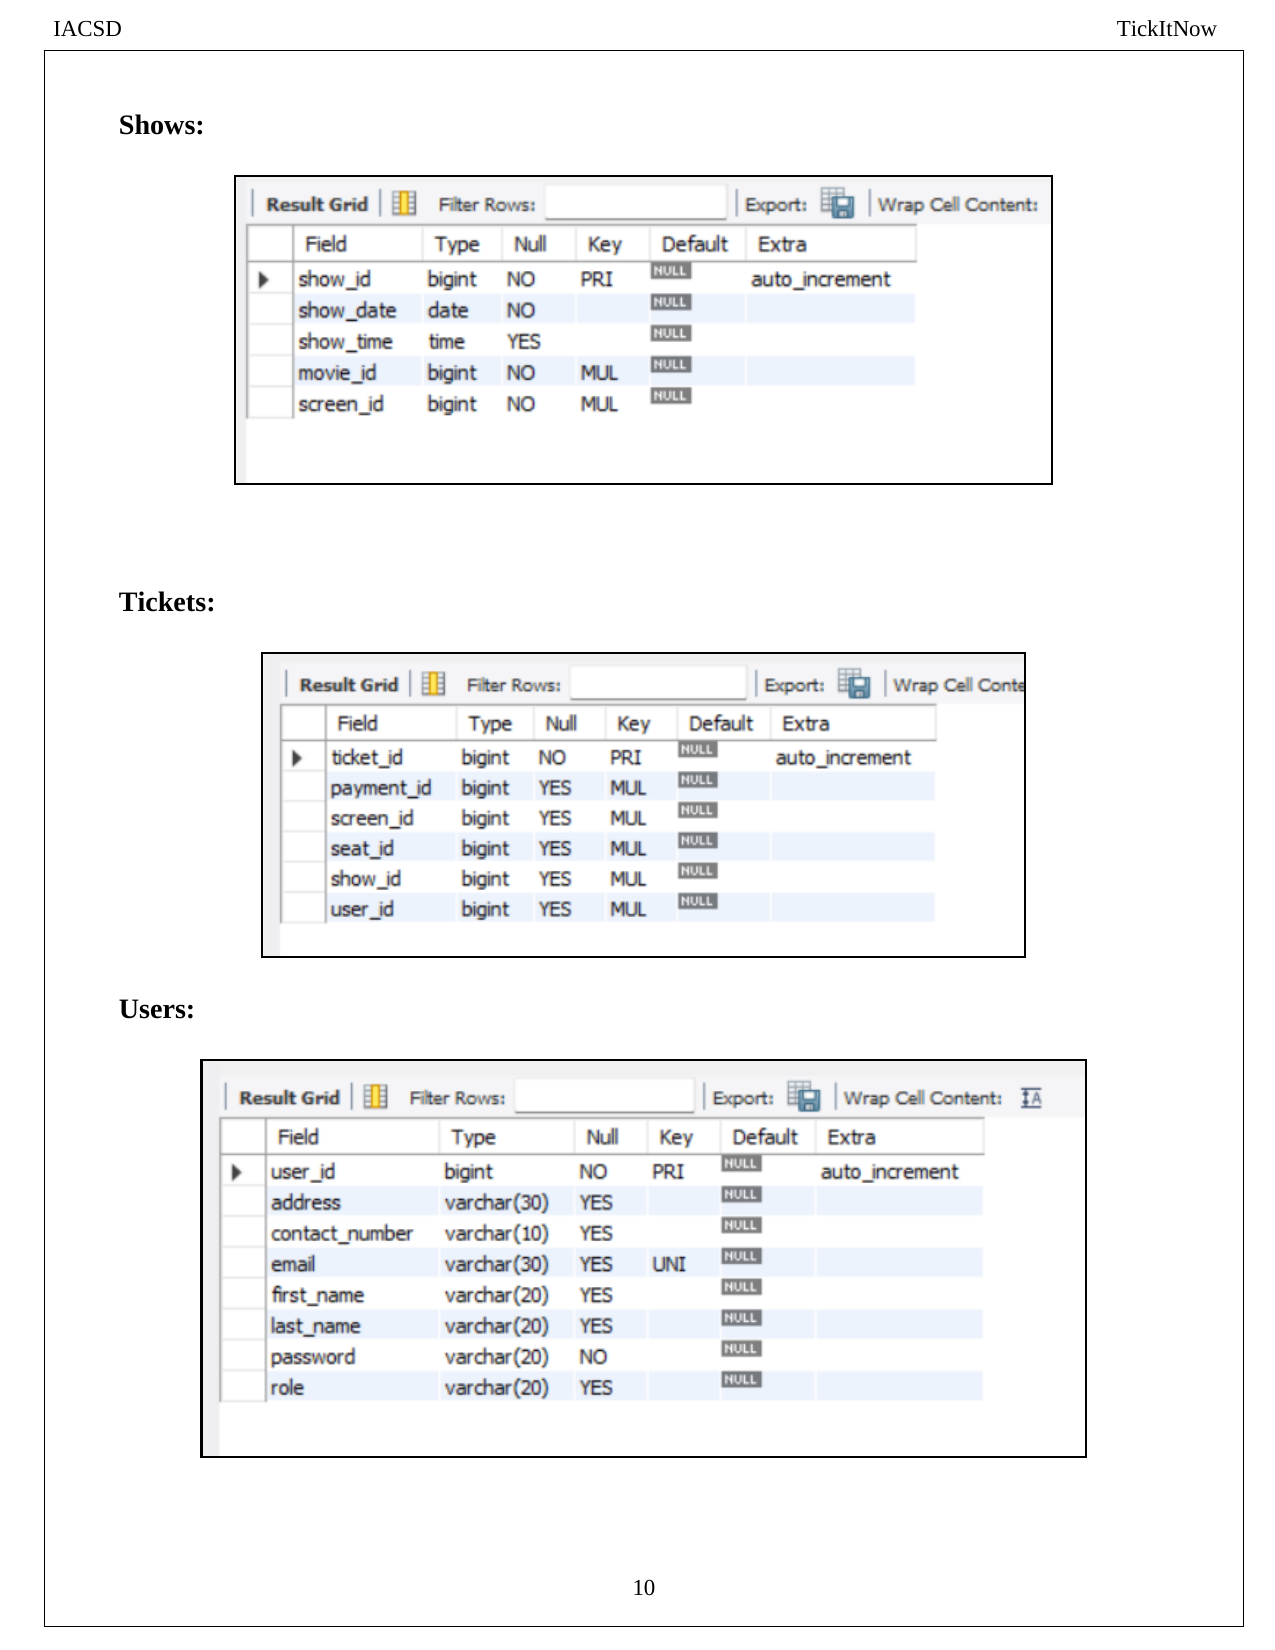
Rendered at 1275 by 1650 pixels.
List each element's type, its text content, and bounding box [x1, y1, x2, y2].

picture [236, 177, 1051, 483]
text Users: [89, 993, 1199, 1025]
text Shows: [45, 108, 1199, 141]
picture [203, 1061, 1085, 1456]
picture [263, 654, 1024, 956]
text Tickets: [89, 585, 1199, 618]
